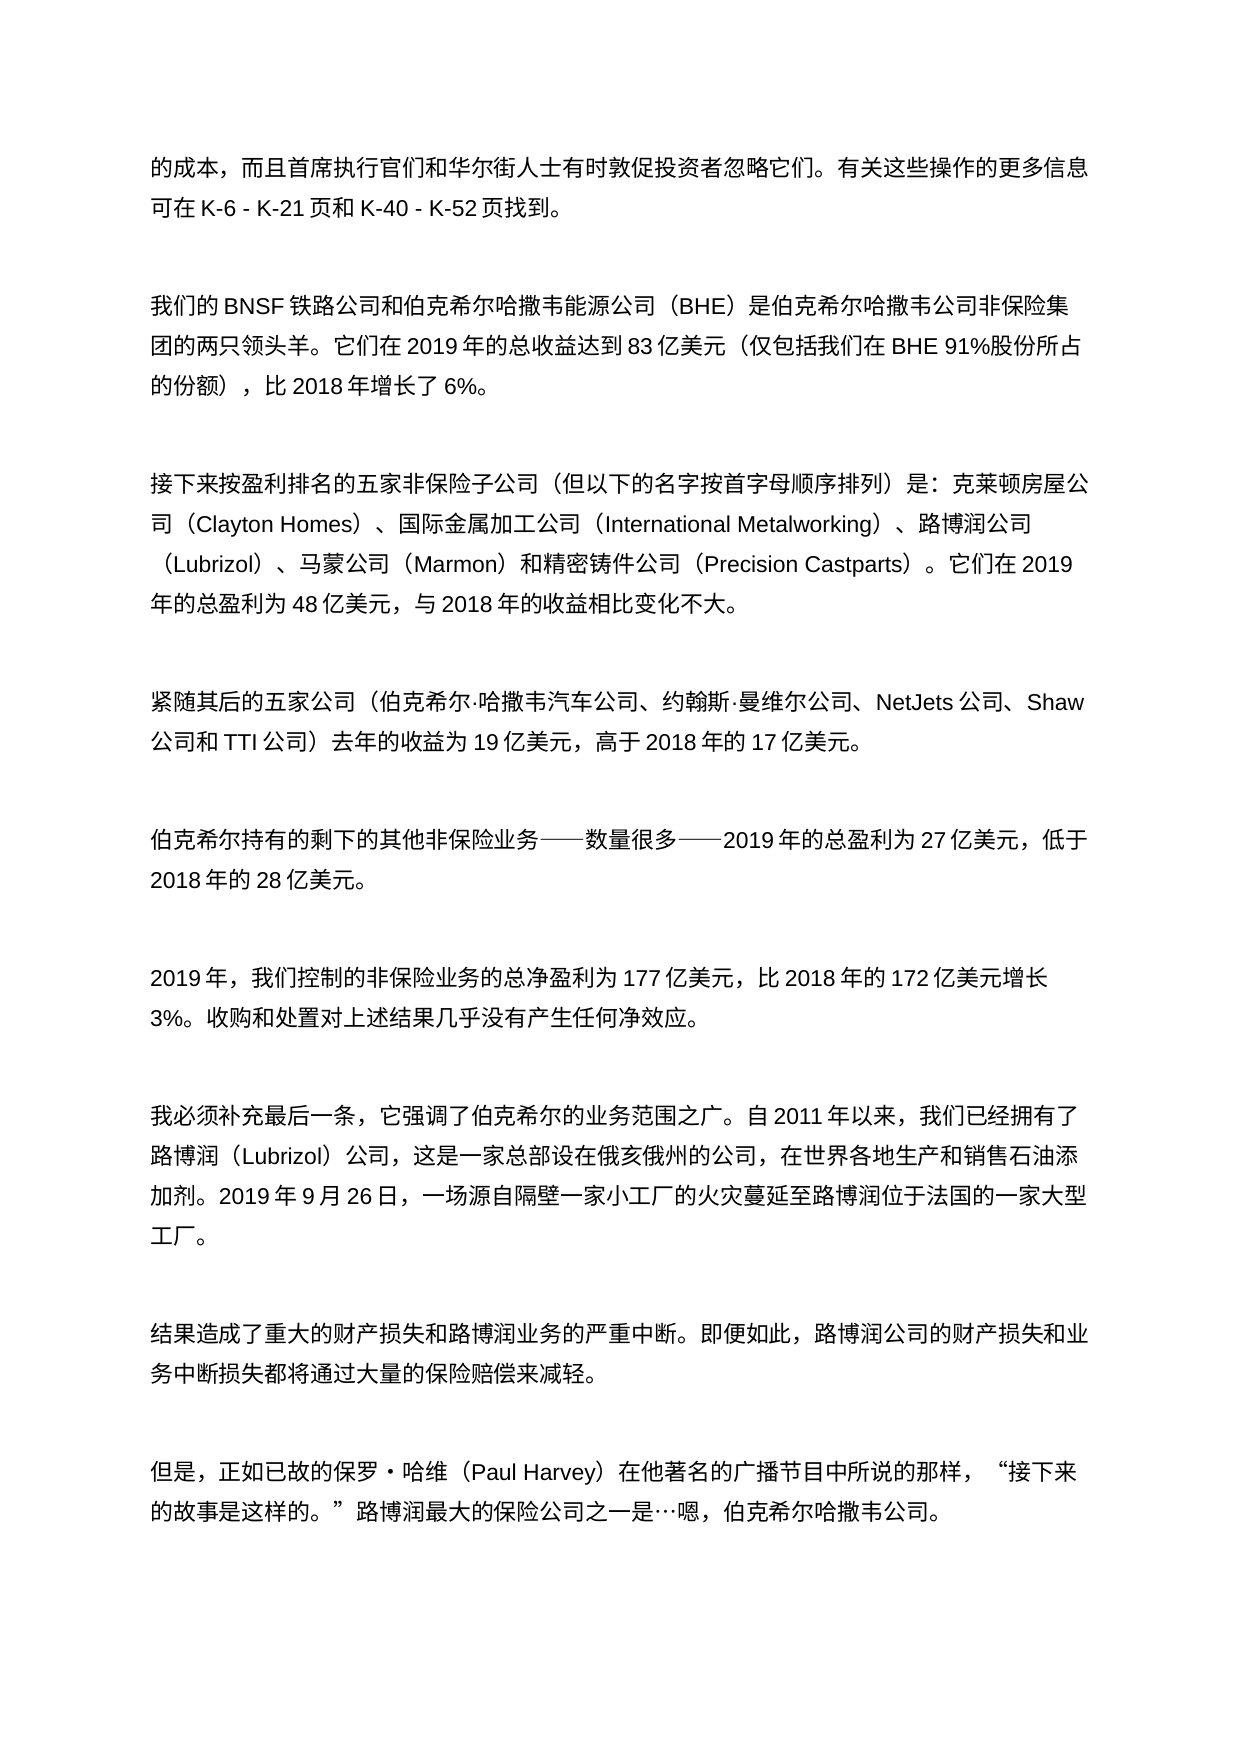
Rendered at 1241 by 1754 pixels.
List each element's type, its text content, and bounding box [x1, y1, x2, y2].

text 2019年，我们控制的非保险业务的总净盈利为177亿美元，比2018年的172亿美元增长3%。收购和处置对上述结果几乎没有产生任何净效应。 [150, 960, 1090, 1033]
text 但是，正如已故的保罗•哈维（Paul Harvey）在他著名的广播节目中所说的那样，“接下来的故事是这样的。”路博润最大的保险公司之一是…嗯，伯克希尔哈撒韦公司。 [150, 1454, 1090, 1527]
text 结果造成了重大的财产损失和路博润业务的严重中断。即便如此，路博润公司的财产损失和业务中断损失都将通过大量的保险赔偿来减轻。 [150, 1316, 1090, 1389]
text 接下来按盈利排名的五家非保险子公司（但以下的名字按首字母顺序排列）是：克莱顿房屋公司（Clayton Homes）、国际金属加工公司（International Metalworking）、路博润公司（Lubrizol）、马蒙公司（Marmon）和精密铸件公司（Precision Castparts）。它们在2019年的总盈利为48亿美元，与2018年的收益相比变化不大。 [150, 466, 1090, 619]
text 我们的BNSF铁路公司和伯克希尔哈撒韦能源公司（BHE）是伯克希尔哈撒韦公司非保险集团的两只领头羊。它们在2019年的总收益达到83亿美元（仅包括我们在BHE 91%股份所占的份额），比2018年增长了6%。 [150, 288, 1090, 401]
text 紧随其后的五家公司（伯克希尔·哈撒韦汽车公司、约翰斯·曼维尔公司、NetJets公司、Shaw公司和TTI公司）去年的收益为19亿美元，高于2018年的17亿美元。 [150, 684, 1090, 757]
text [150, 150, 1090, 223]
text 伯克希尔持有的剩下的其他非保险业务——数量很多——2019年的总盈利为27亿美元，低于2018年的28亿美元。 [150, 822, 1090, 895]
text 我必须补充最后一条，它强调了伯克希尔的业务范围之广。自2011年以来，我们已经拥有了路博润（Lubrizol）公司，这是一家总部设在俄亥俄州的公司，在世界各地生产和销售石油添加剂。2019年9月26日，一场源自隔壁一家小工厂的火灾蔓延至路博润位于法国的一家大型工厂。 [150, 1098, 1090, 1251]
